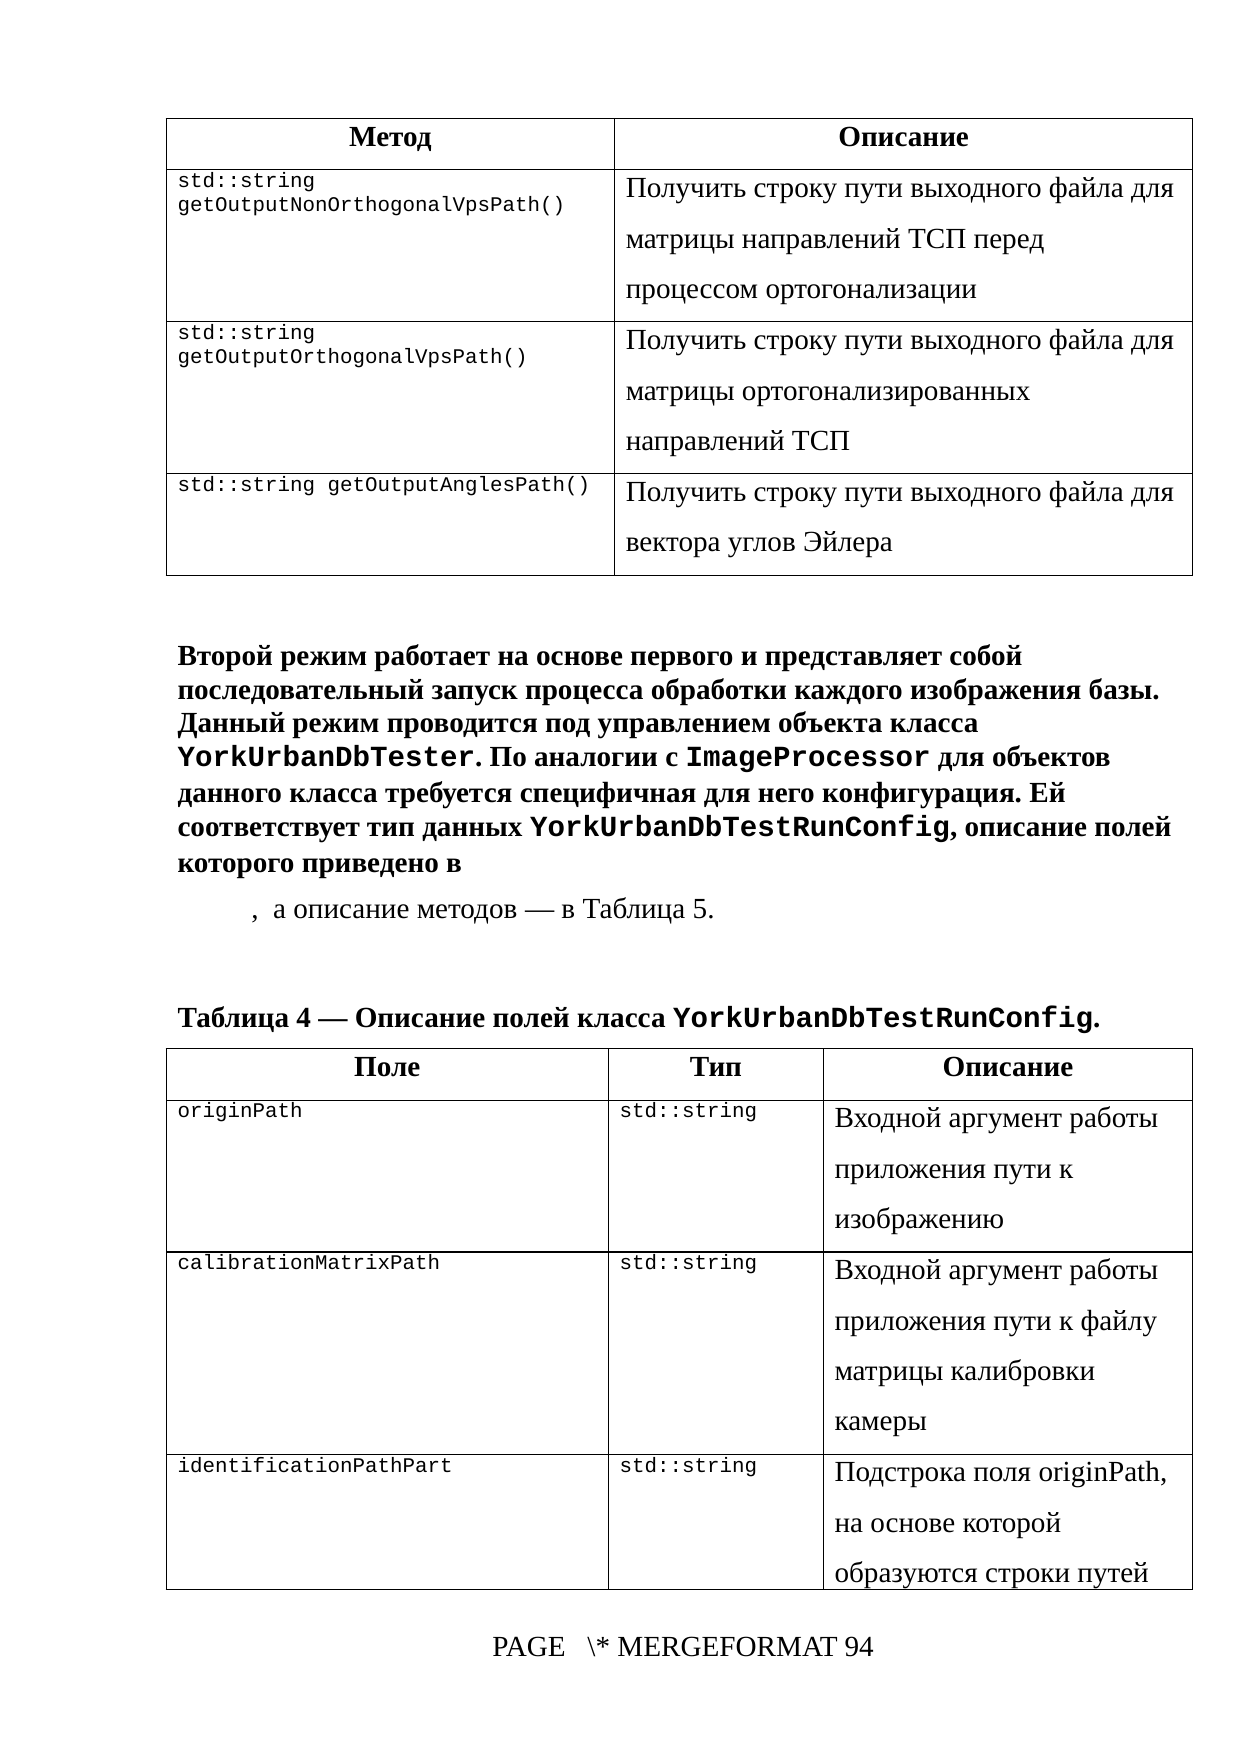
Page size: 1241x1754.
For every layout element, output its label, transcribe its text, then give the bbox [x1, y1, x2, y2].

table_cell Входной аргумент работы приложения пути к файлу матрицы калибровки камеры [824, 1253, 1192, 1453]
table_cell std::string [609, 1253, 823, 1453]
table_header Тип [609, 1049, 823, 1099]
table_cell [824, 1455, 1192, 1589]
table_cell Получить строку пути выходного файла для матрицы ортогонализированных направлений ТСП [615, 322, 1192, 473]
table_header Описание [824, 1049, 1192, 1099]
table_header Метод [167, 119, 614, 169]
table_cell std::string getOutputAnglesPath() [167, 474, 614, 575]
table_cell originPath [167, 1101, 608, 1251]
table_header Описание [615, 119, 1192, 169]
table_cell identificationPathPart [167, 1455, 608, 1589]
table_cell calibrationMatrixPath [167, 1253, 608, 1453]
table_cell Получить строку пути выходного файла для вектора углов Эйлера [615, 474, 1192, 575]
table_cell std::string [609, 1455, 823, 1589]
table_cell std::string getOutputNonOrthogonalVpsPath() [167, 170, 614, 321]
text Второй режим работает на основе первого и представляет собой последовательный запуск процесса обработки каждого изображения базы. Данный режим проводится под управлением объекта класса YorkUrbanDbTester. По аналогии с ImageProcessor для объектов данного класса требуется специфичная для него конфигурация. Ей соответствует тип данных YorkUrbanDbTestRunConfig, описание полей которого приведено в [177, 638, 1181, 878]
table_cell Входной аргумент работы приложения пути к изображению [824, 1101, 1192, 1251]
table_cell std::string getOutputOrthogonalVpsPath() [167, 322, 614, 473]
text Таблица 4, а описание методов — в Таблица 5. [177, 891, 1181, 924]
table_cell std::string [609, 1101, 823, 1251]
table_header Поле [167, 1049, 608, 1099]
table_cell Получить строку пути выходного файла для матрицы направлений ТСП перед процессом ортогонализации [615, 170, 1192, 321]
